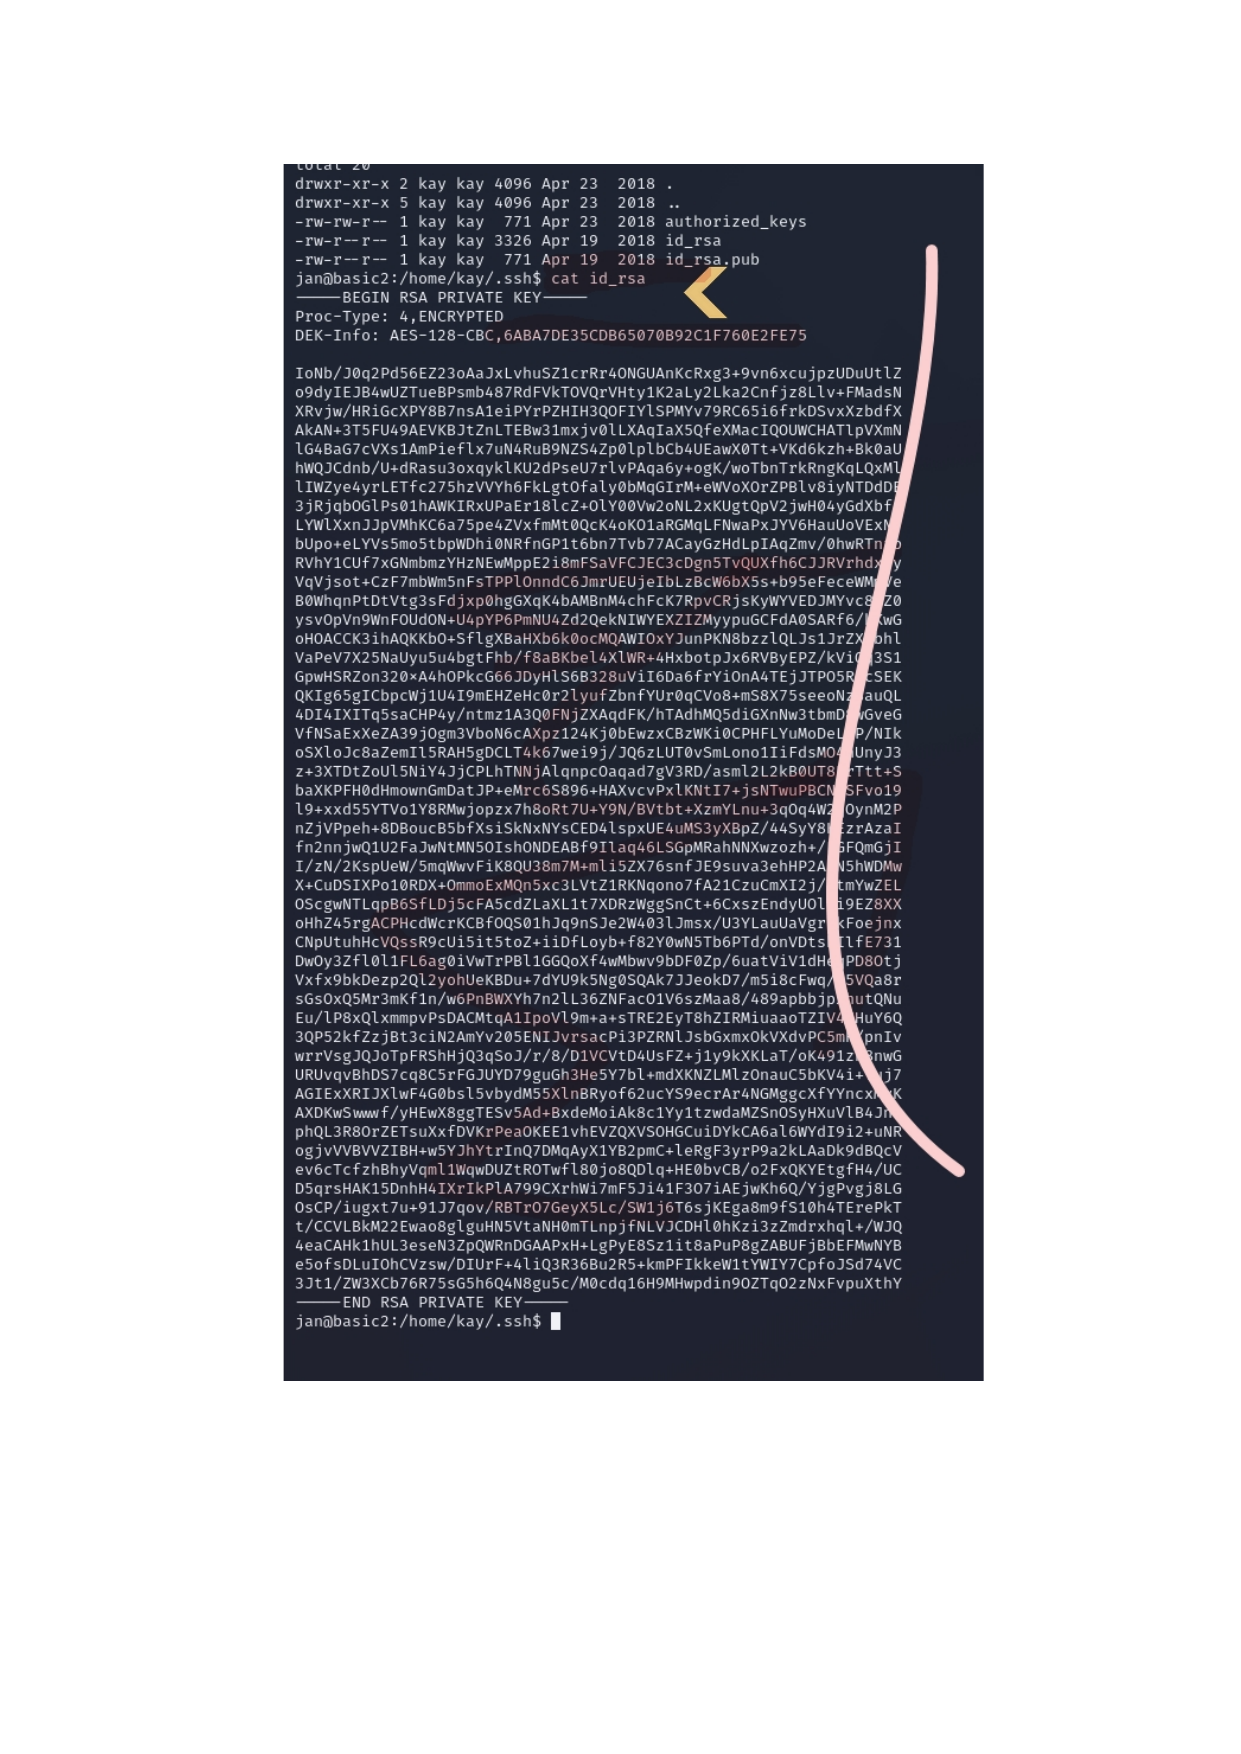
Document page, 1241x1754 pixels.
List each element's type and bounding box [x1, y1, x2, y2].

picture [283, 164, 984, 1381]
